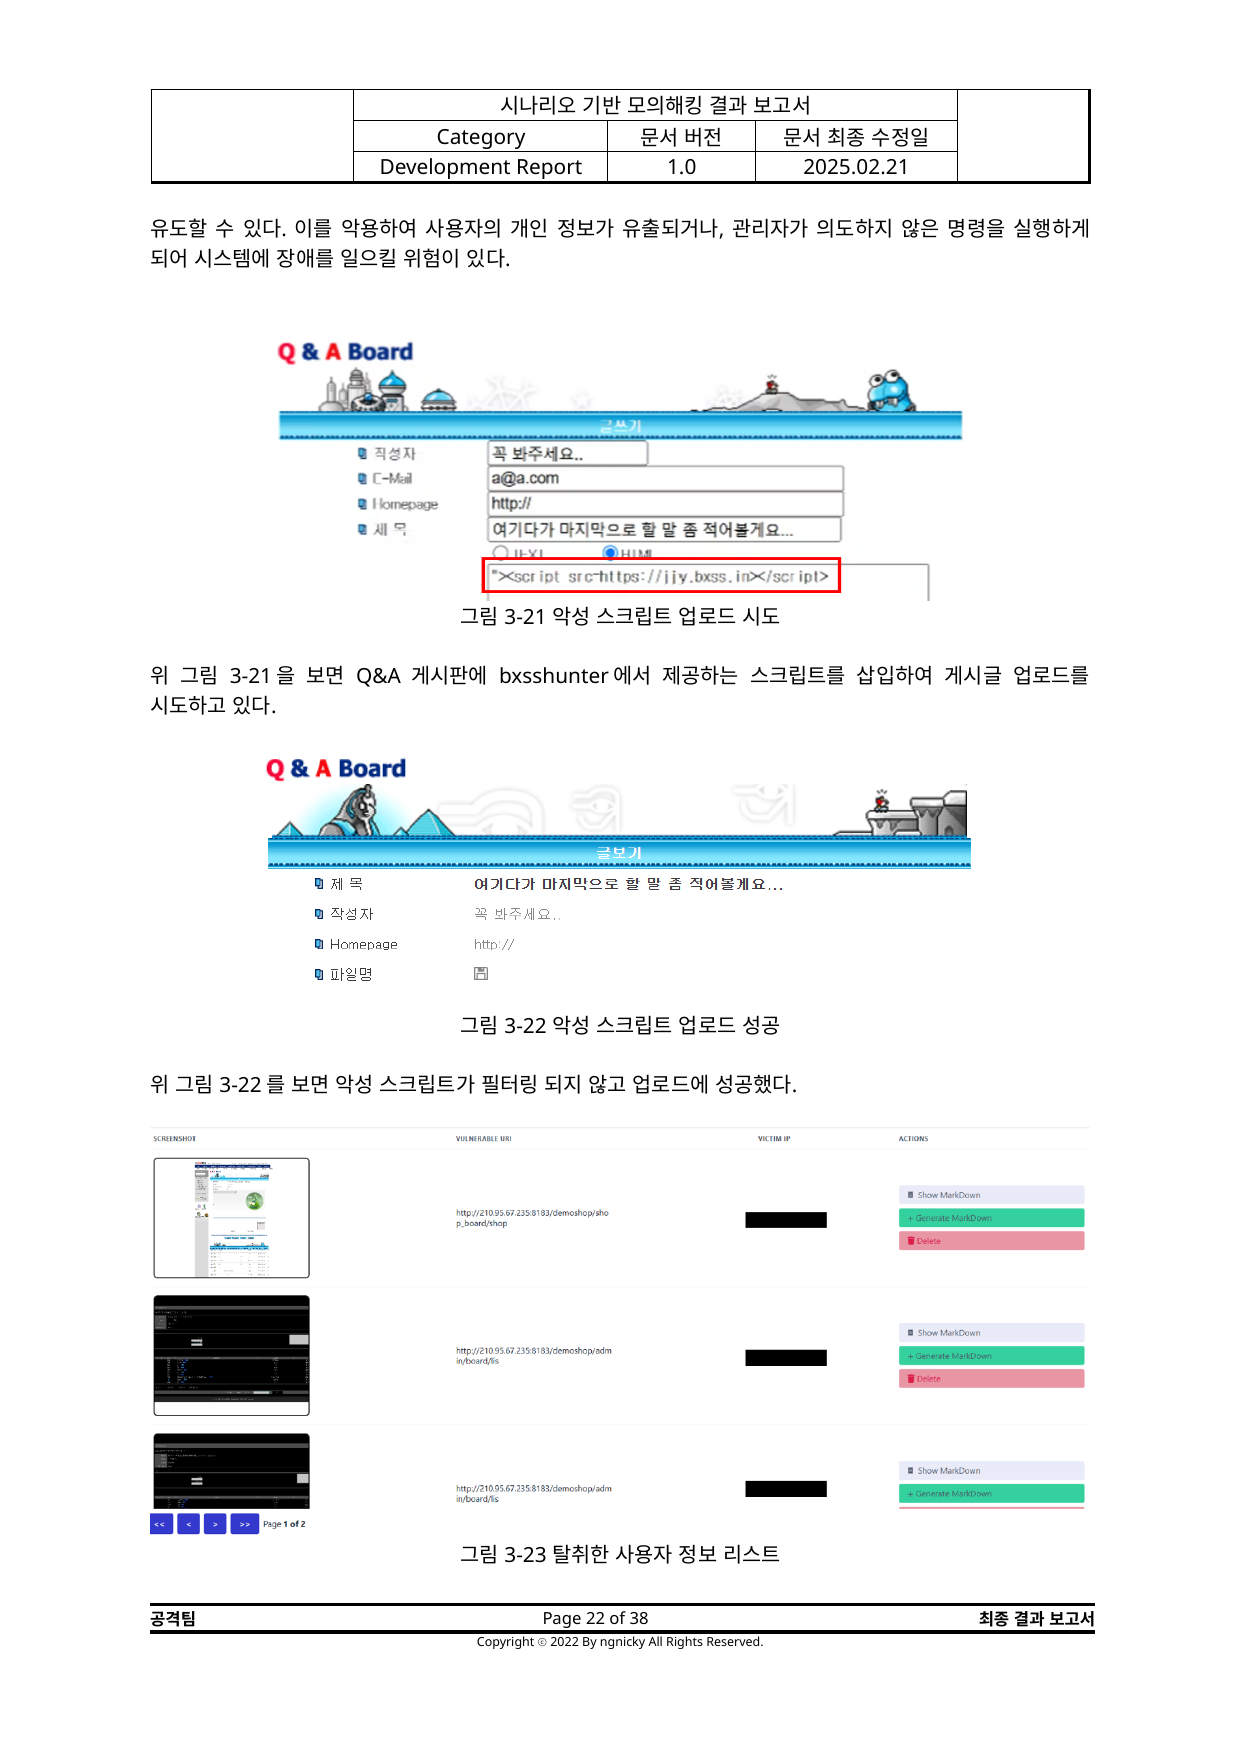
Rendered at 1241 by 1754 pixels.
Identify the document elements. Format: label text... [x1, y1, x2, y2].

picture [260, 748, 980, 1010]
picture [265, 329, 975, 601]
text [150, 212, 1090, 273]
picture [150, 1126, 1090, 1539]
